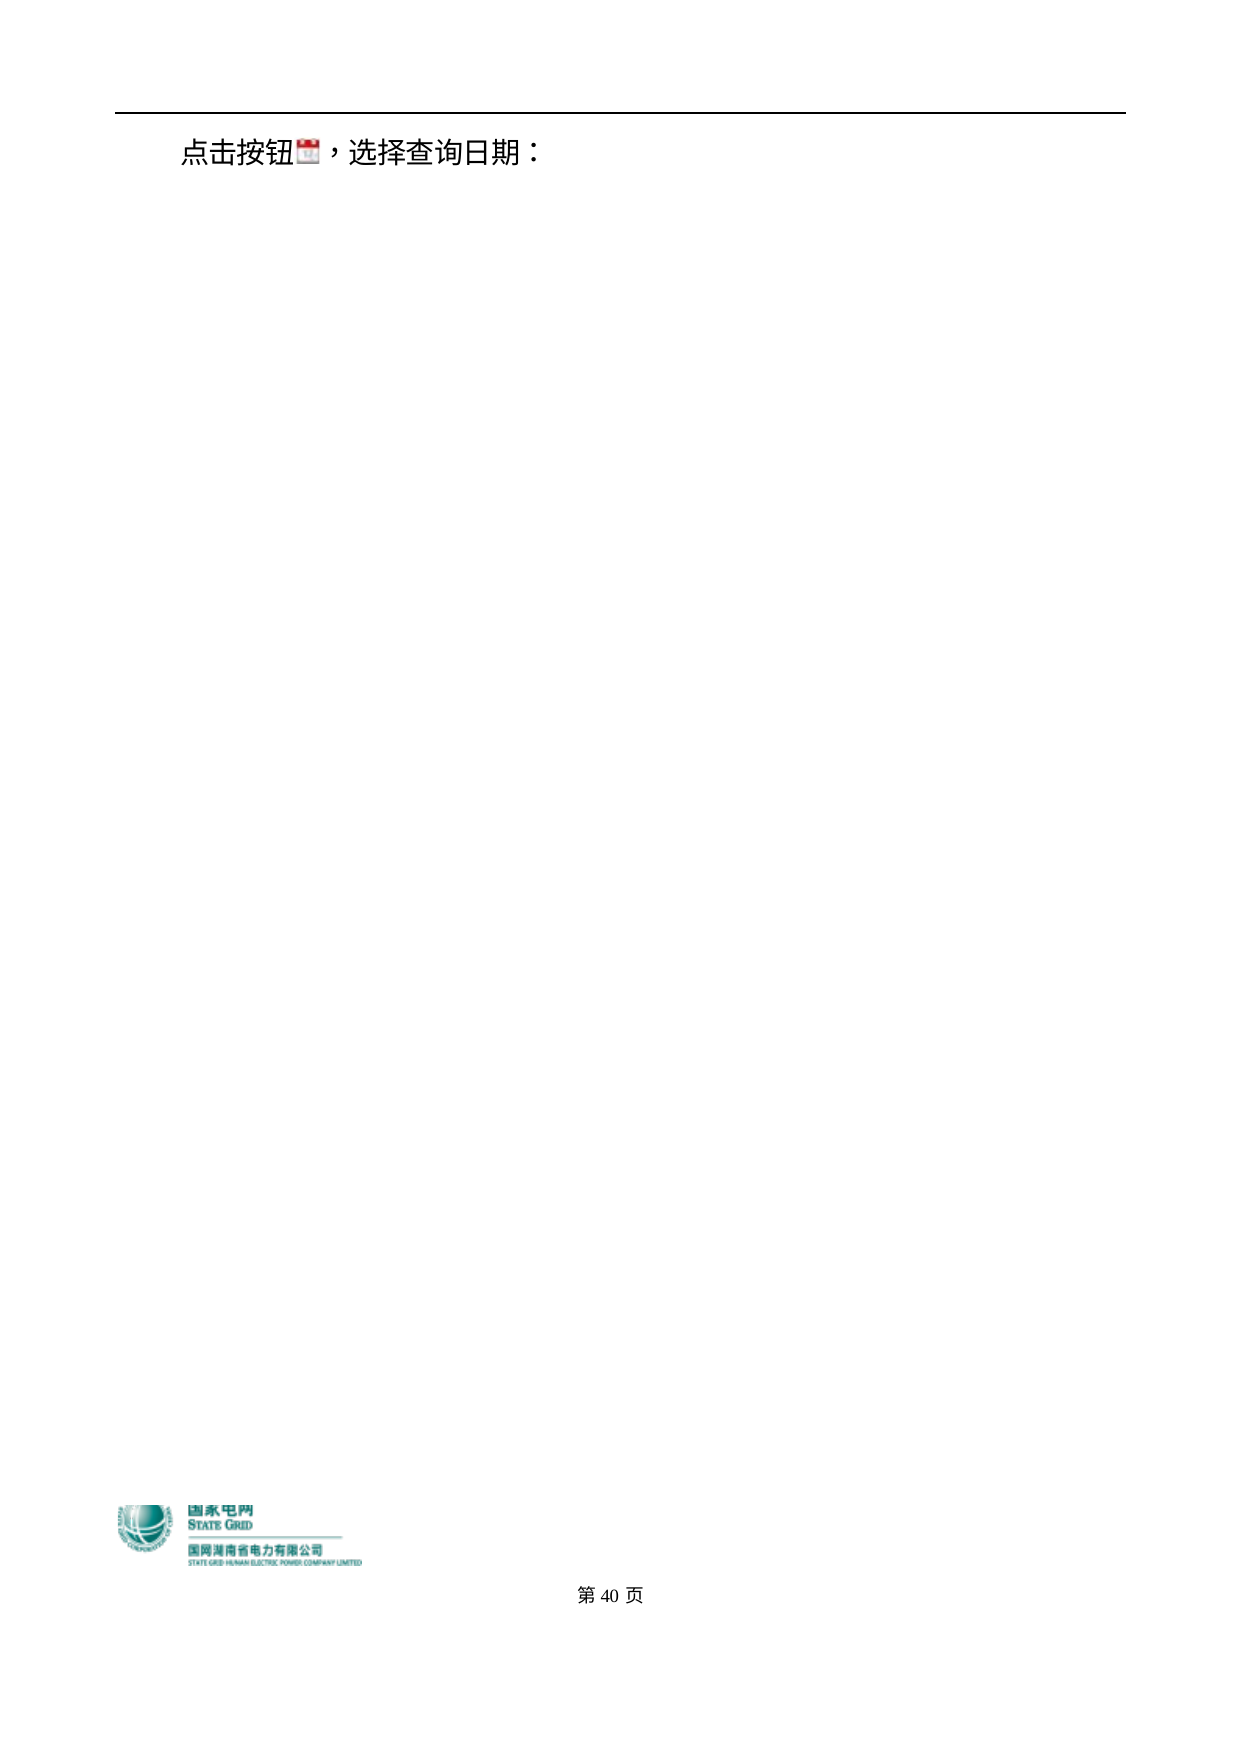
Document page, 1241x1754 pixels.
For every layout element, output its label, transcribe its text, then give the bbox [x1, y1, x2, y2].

picture [117, 1505, 362, 1566]
text 点击按钮，选择查询日期： [180, 134, 1130, 171]
picture [294, 137, 321, 164]
